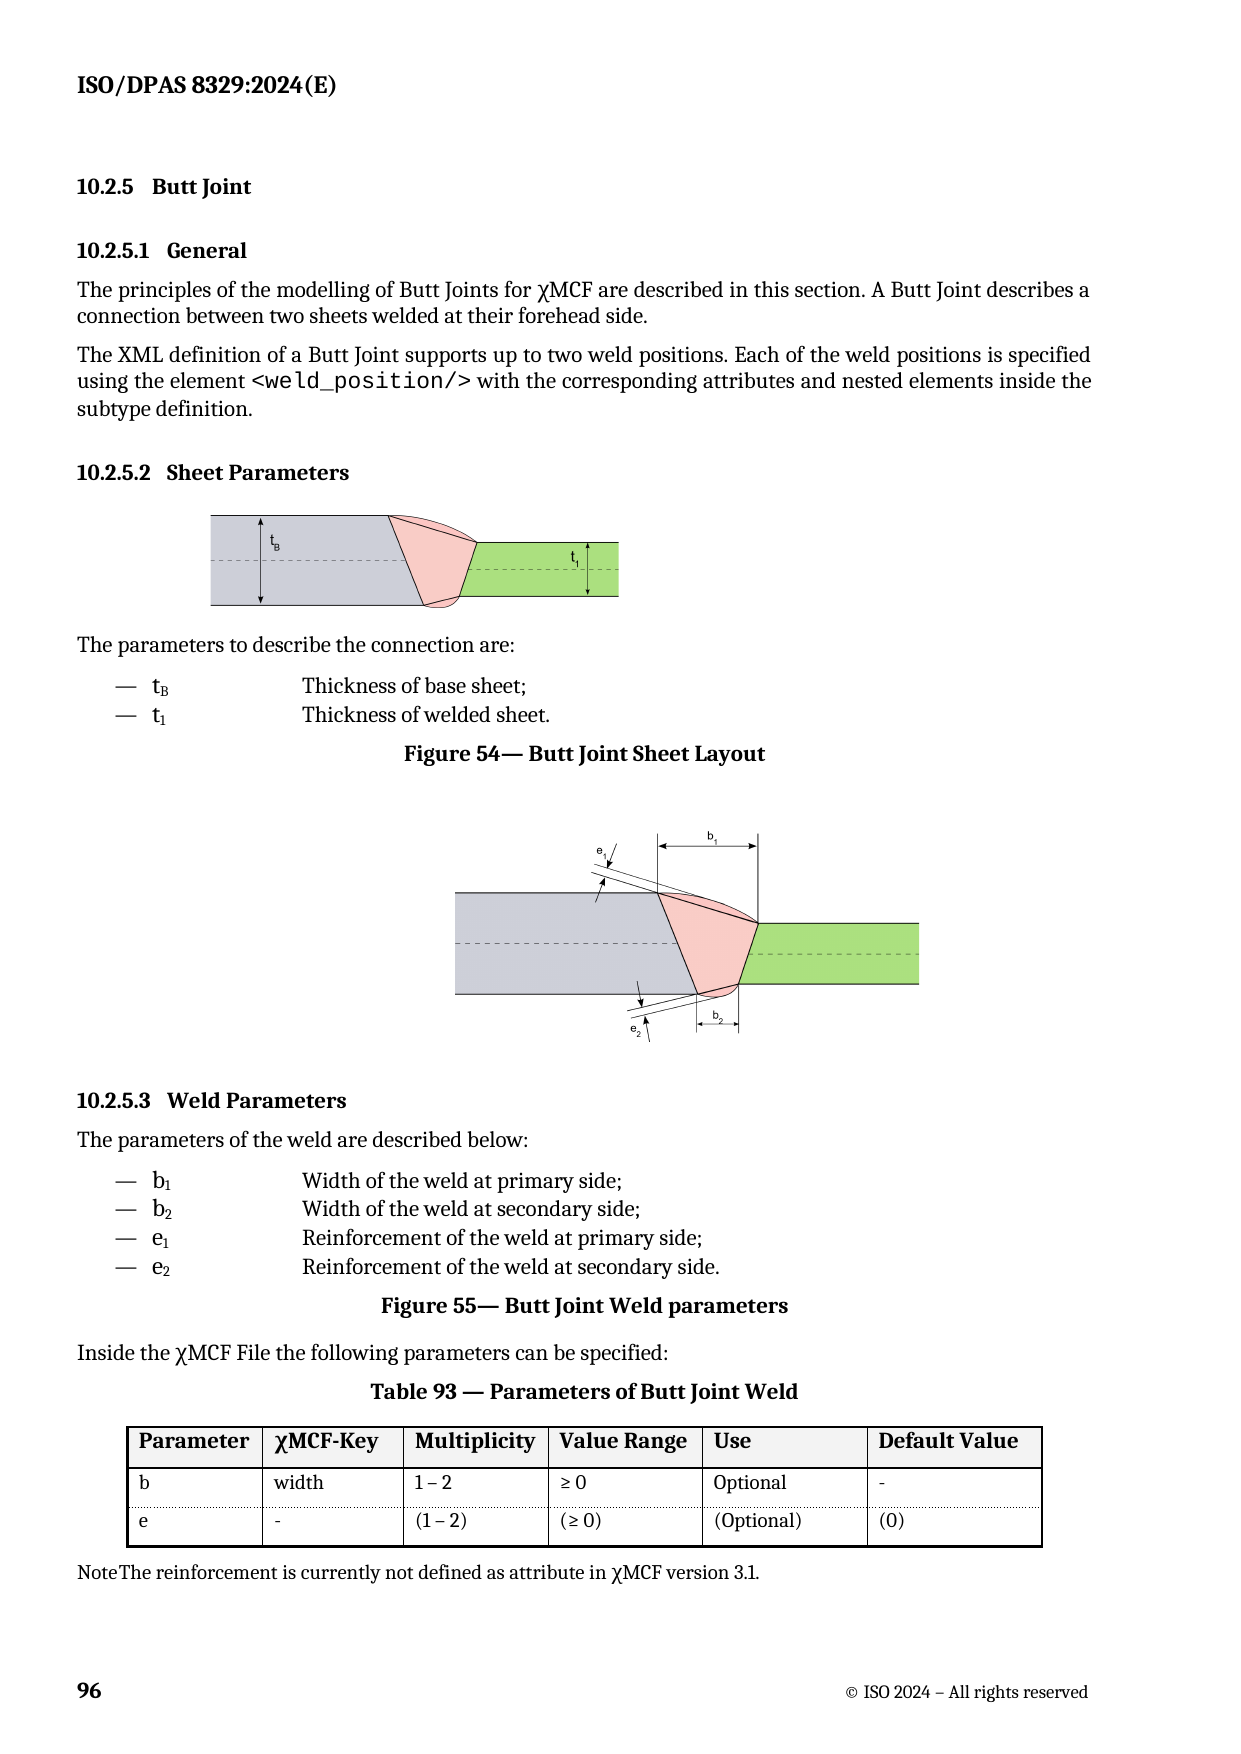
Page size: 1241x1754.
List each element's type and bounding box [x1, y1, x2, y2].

picture [455, 831, 920, 1042]
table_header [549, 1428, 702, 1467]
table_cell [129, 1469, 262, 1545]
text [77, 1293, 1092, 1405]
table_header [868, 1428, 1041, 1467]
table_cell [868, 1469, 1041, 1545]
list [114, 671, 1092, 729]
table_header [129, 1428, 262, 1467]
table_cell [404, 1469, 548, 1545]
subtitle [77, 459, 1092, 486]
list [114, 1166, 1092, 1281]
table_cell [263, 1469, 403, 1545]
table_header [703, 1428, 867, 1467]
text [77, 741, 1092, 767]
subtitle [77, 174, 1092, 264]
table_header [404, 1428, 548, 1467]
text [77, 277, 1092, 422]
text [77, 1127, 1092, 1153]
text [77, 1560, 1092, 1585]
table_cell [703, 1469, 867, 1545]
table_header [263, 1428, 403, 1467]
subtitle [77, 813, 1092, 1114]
picture [210, 515, 619, 608]
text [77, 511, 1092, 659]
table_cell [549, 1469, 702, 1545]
